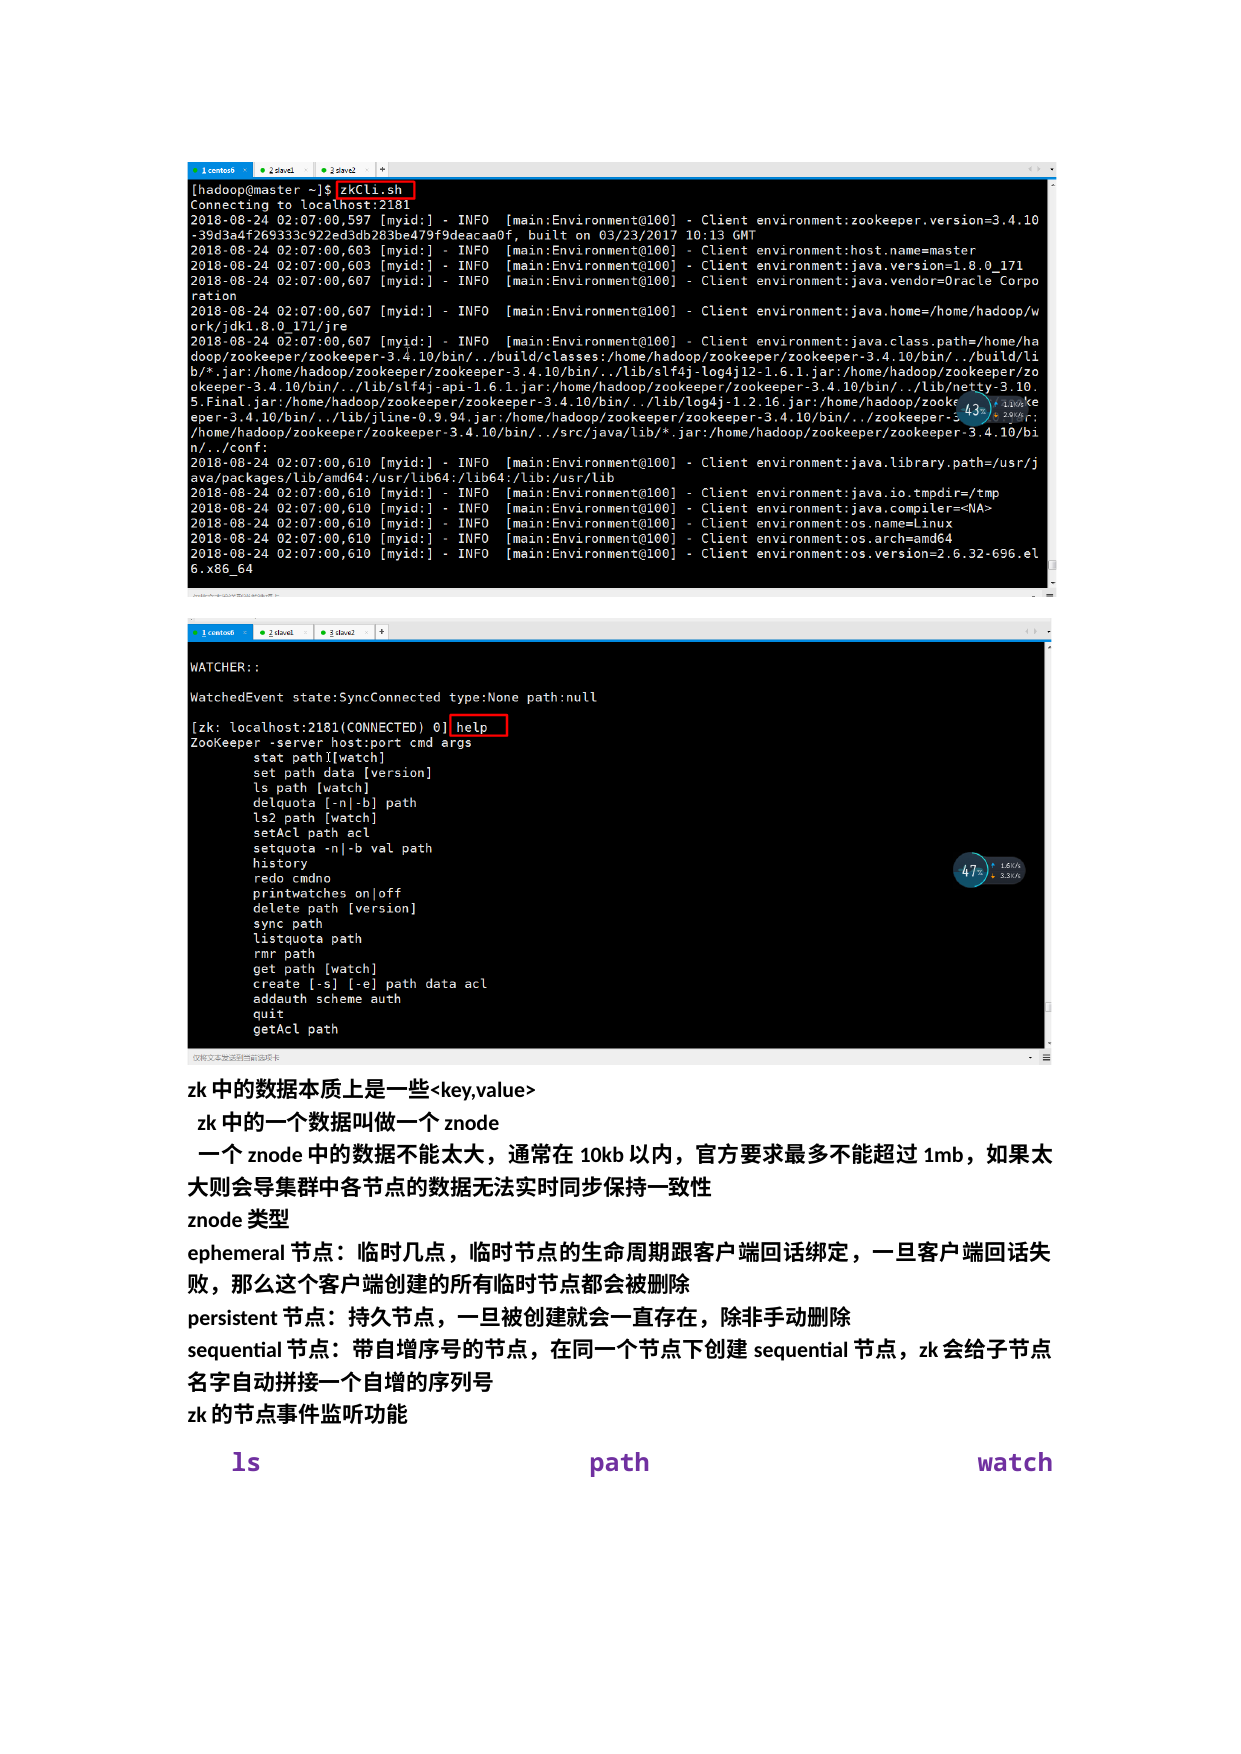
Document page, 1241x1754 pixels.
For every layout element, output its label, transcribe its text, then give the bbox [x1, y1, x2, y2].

text zk的节点事件监听功能 [187, 1397, 1053, 1429]
text persistent节点：持久节点，一旦被创建就会一直存在，除非手动删除 [187, 1299, 1053, 1332]
text ephemeral节点：临时几点，临时节点的生命周期跟客户端回话绑定，一旦客户端回话失败，那么这个客户端创建的所有临时节点都会被删除 [187, 1234, 1053, 1299]
picture [187, 162, 1057, 597]
picture [187, 618, 1052, 1065]
text znode类型 [187, 1202, 1053, 1234]
text zk中的一个数据叫做一个znode [187, 1104, 1053, 1137]
text sequential节点：带自增序号的节点，在同一个节点下创建sequential节点，zk会给子节点名字自动拼接一个自增的序列号 [187, 1332, 1053, 1397]
text 一个znode中的数据不能太大，通常在10kb以内，官方要求最多不能超过1mb，如果太大则会导集群中各节点的数据无法实时同步保持一致性 [187, 1137, 1053, 1202]
text ls path watch [187, 1429, 1053, 1527]
